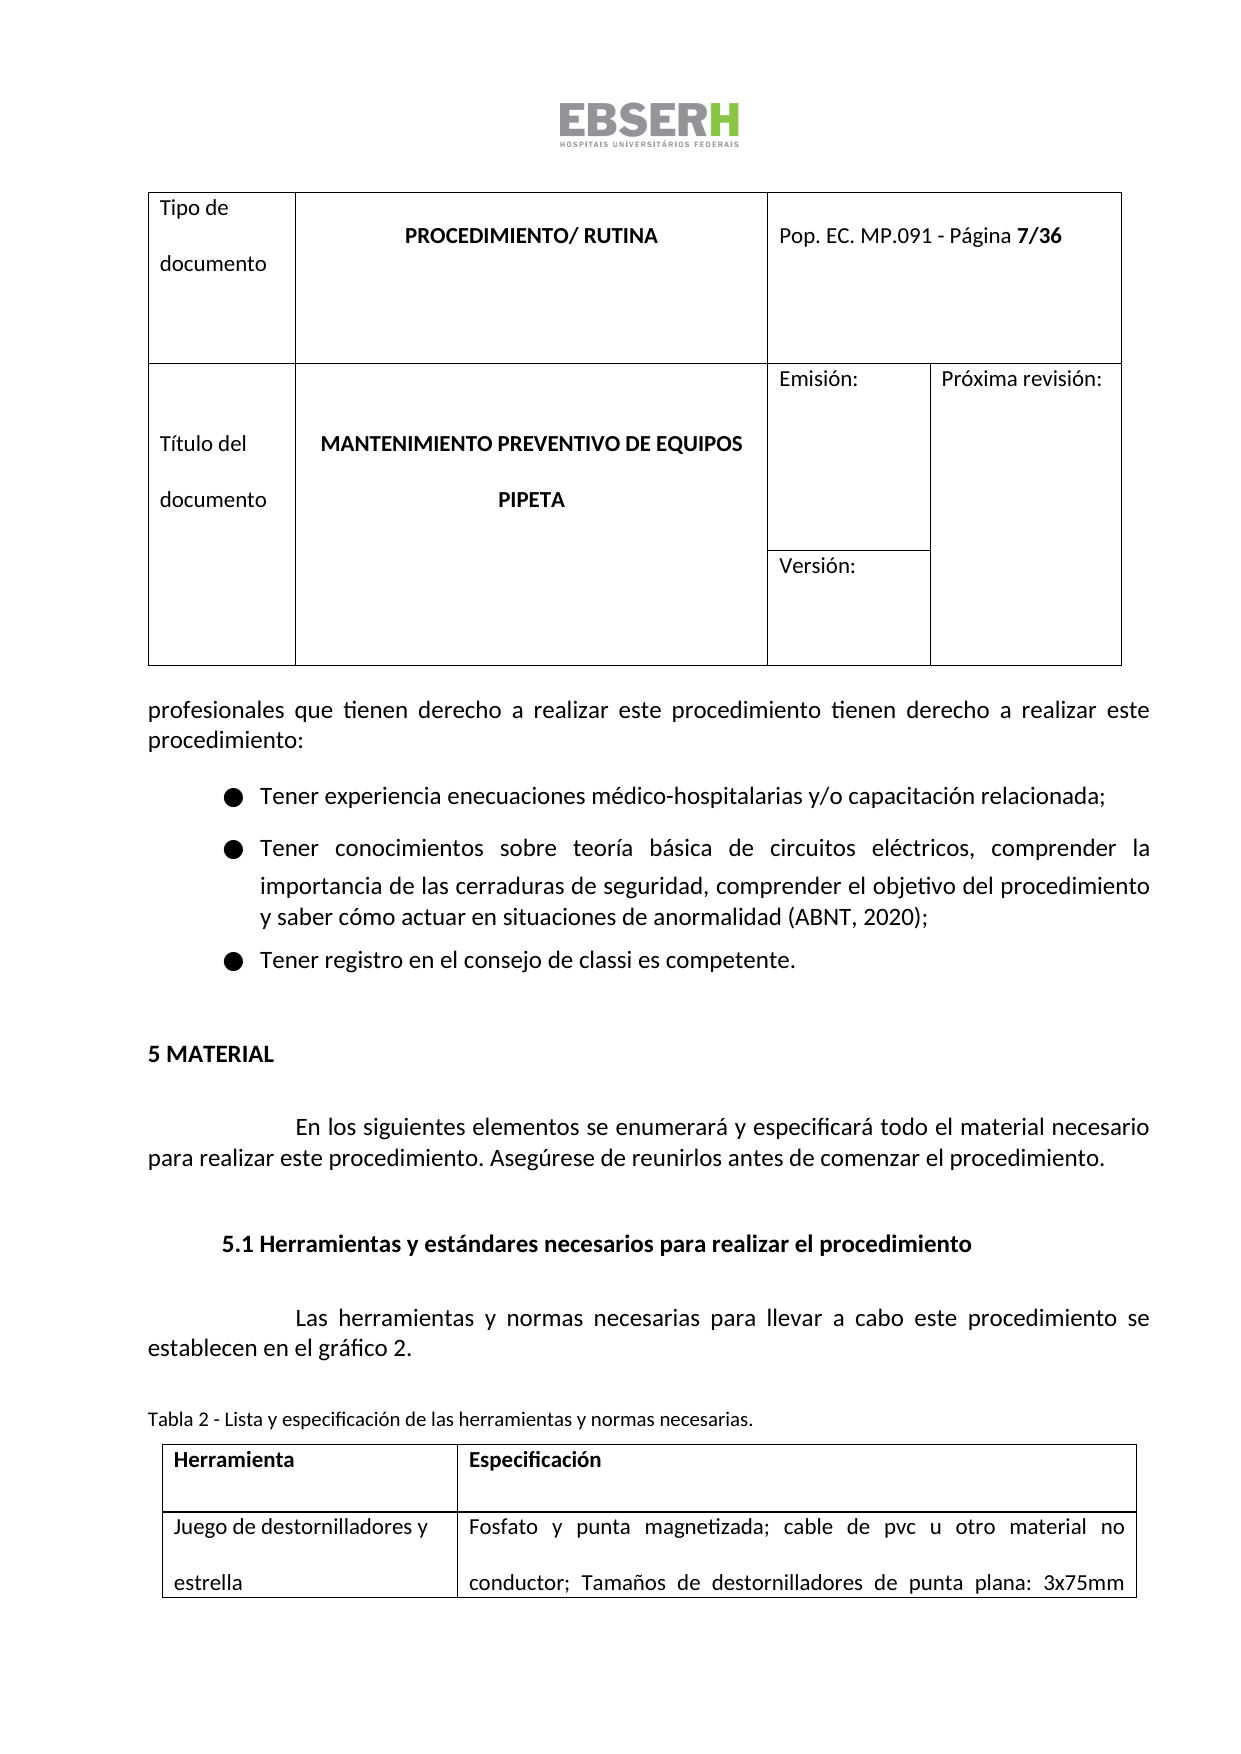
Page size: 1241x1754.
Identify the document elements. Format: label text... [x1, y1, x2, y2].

list Tener conocimientos sobre teoría básica de circuitos eléctricos, comprender la importancia de las cerraduras de seguridad, comprender el objetivo del procedimiento y saber cómo actuar en situaciones de anormalidad (ABNT, 2020); [222, 819, 1152, 931]
list Tener registro en el consejo de classi es competente. [222, 931, 1152, 982]
table_header Especificación [458, 1445, 1136, 1511]
subtitle 5 MATERIAL [148, 1038, 1152, 1068]
text Tabla 2 - Lista y especificación de las herramientas y normas necesarias. [148, 1406, 1152, 1431]
table_cell Juego de destornilladores y estrella [163, 1513, 457, 1597]
text Las herramientas y normas necesarias para llevar a cabo este procedimiento se establecen en el gráfico 2. [148, 1302, 1152, 1363]
table_header Herramienta [163, 1445, 457, 1511]
table_cell Fosfato y punta magnetizada; cable de pvc u otro material no conductor; Tamaños de destornilladores de punta plana: 3x75mm (1/8x3"), 5x100mm (3/16x4") y 6x125mm (1/4x5"); Tamaños de llave estrella: número 2 (6x125 mm) y número 1 (5 x 100 mm). [458, 1513, 1136, 1597]
list Tener experiencia enecuaciones médico-hospitalarias y/o capacitación relacionada; [222, 768, 1152, 819]
subtitle 5.1 Herramientas y estándares necesarios para realizar el procedimiento [148, 1228, 1152, 1259]
picture [558, 101, 741, 147]
text En los siguientes elementos se enumerará y especificará todo el material necesario para realizar este procedimiento. Asegúrese de reunirlos antes de comenzar el procedimiento. [148, 1112, 1152, 1173]
text Este procedimiento está destinado a profesionales de la ingeniería clínica que buscan instrucciones para llevar a cabo el mantenimiento preventivo en equipos tipo pipeta. Los profesionales que tienen derecho a realizar este procedimiento tienen derecho a realizar este procedimiento: [148, 694, 1152, 755]
